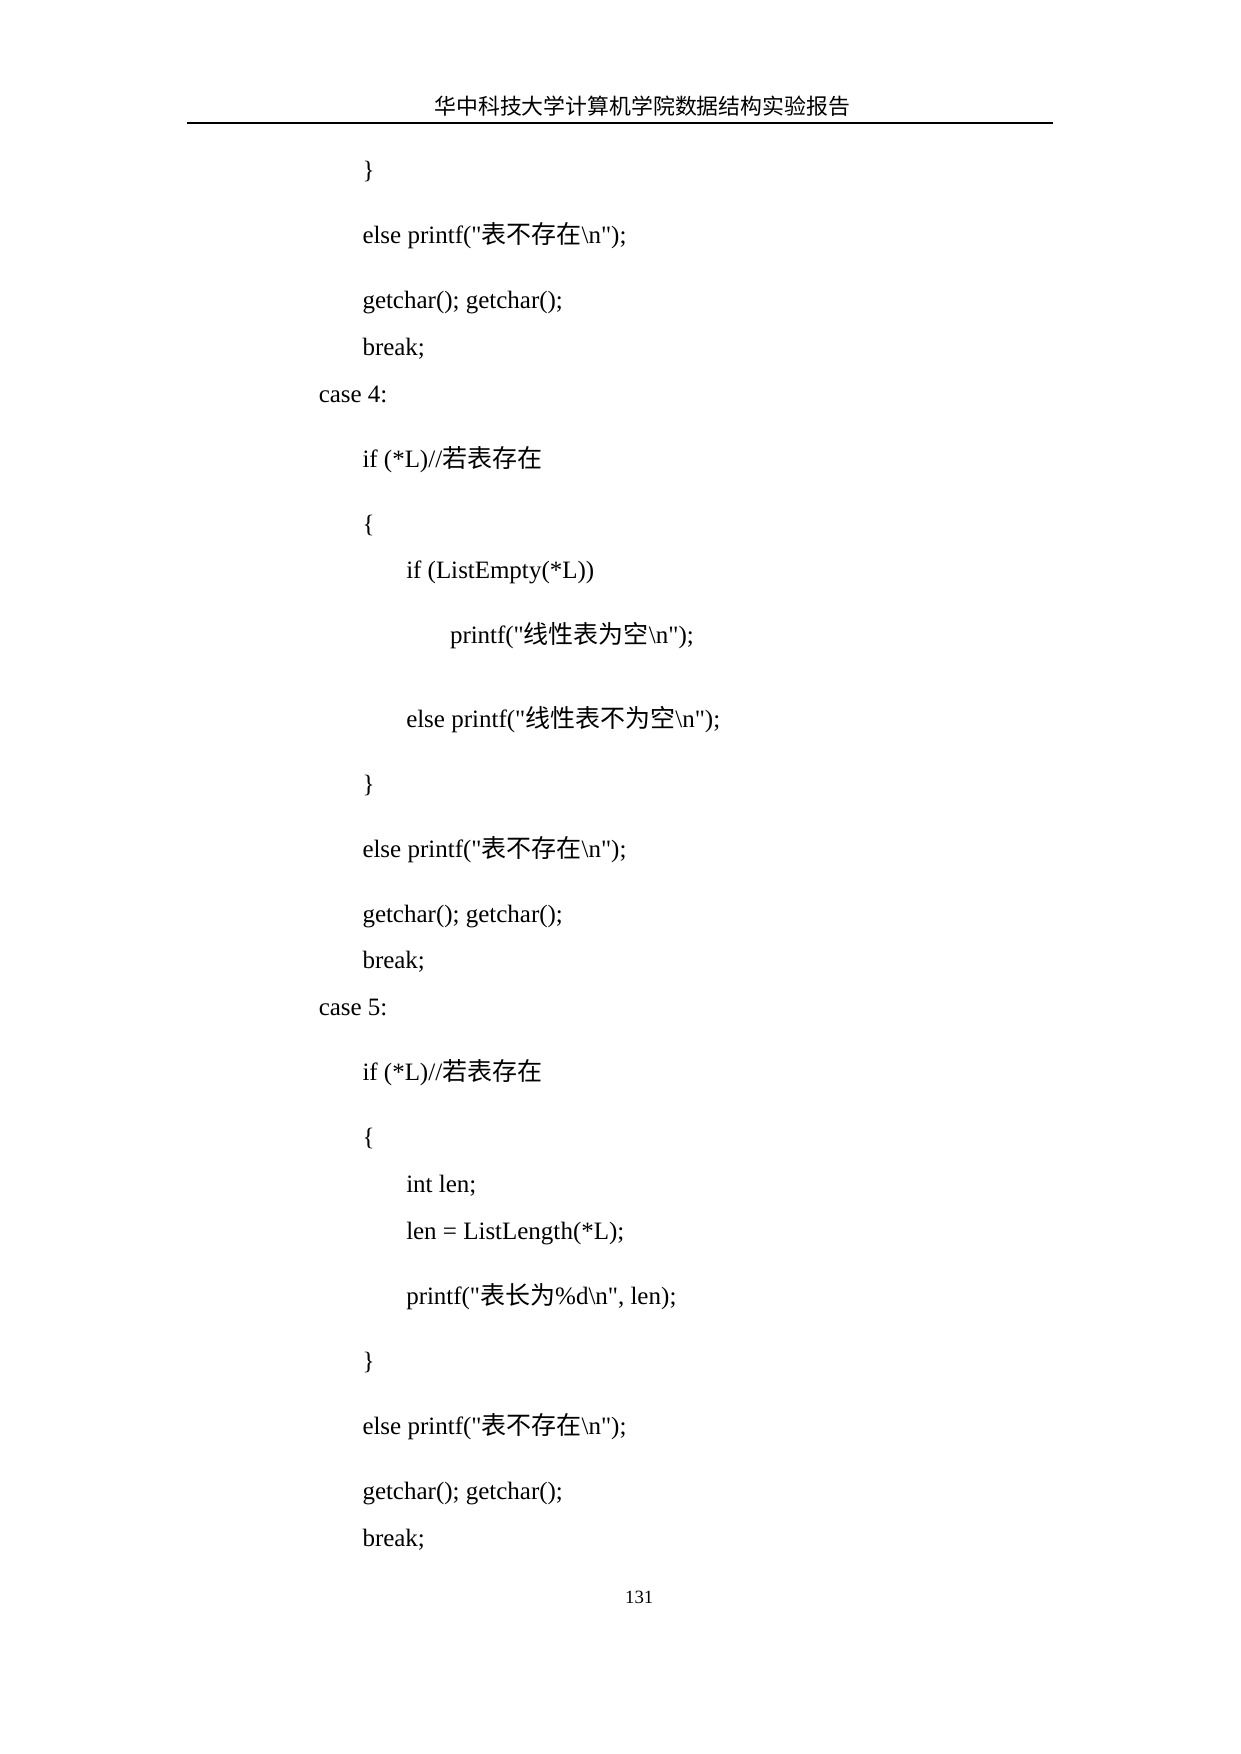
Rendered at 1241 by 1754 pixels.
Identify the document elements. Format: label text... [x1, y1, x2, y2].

text } [187, 153, 1053, 186]
text { [187, 1121, 1053, 1153]
text } [187, 767, 1053, 799]
text } [187, 1344, 1053, 1377]
text break; [187, 330, 1053, 362]
text case 5: [187, 991, 1053, 1023]
text getchar(); getchar(); [187, 1474, 1053, 1507]
text else printf("表不存在\n"); [187, 1391, 1053, 1456]
text printf("表长为%d\n", len); [187, 1261, 1053, 1326]
text if (ListEmpty(*L)) [187, 554, 1053, 586]
text int len; [187, 1167, 1053, 1200]
text else printf("表不存在\n"); [187, 200, 1053, 265]
text getchar(); getchar(); [187, 897, 1053, 929]
text else printf("线性表不为空\n"); [187, 684, 1053, 749]
text else printf("表不存在\n"); [187, 814, 1053, 879]
text if (*L)//若表存在 [187, 424, 1053, 489]
text break; [187, 944, 1053, 976]
text case 4: [187, 377, 1053, 409]
text if (*L)//若表存在 [187, 1037, 1053, 1102]
text { [187, 507, 1053, 539]
text getchar(); getchar(); [187, 283, 1053, 316]
text break; [187, 1521, 1053, 1554]
text printf("线性表为空\n"); [187, 601, 1053, 666]
text len = ListLength(*L); [187, 1214, 1053, 1247]
